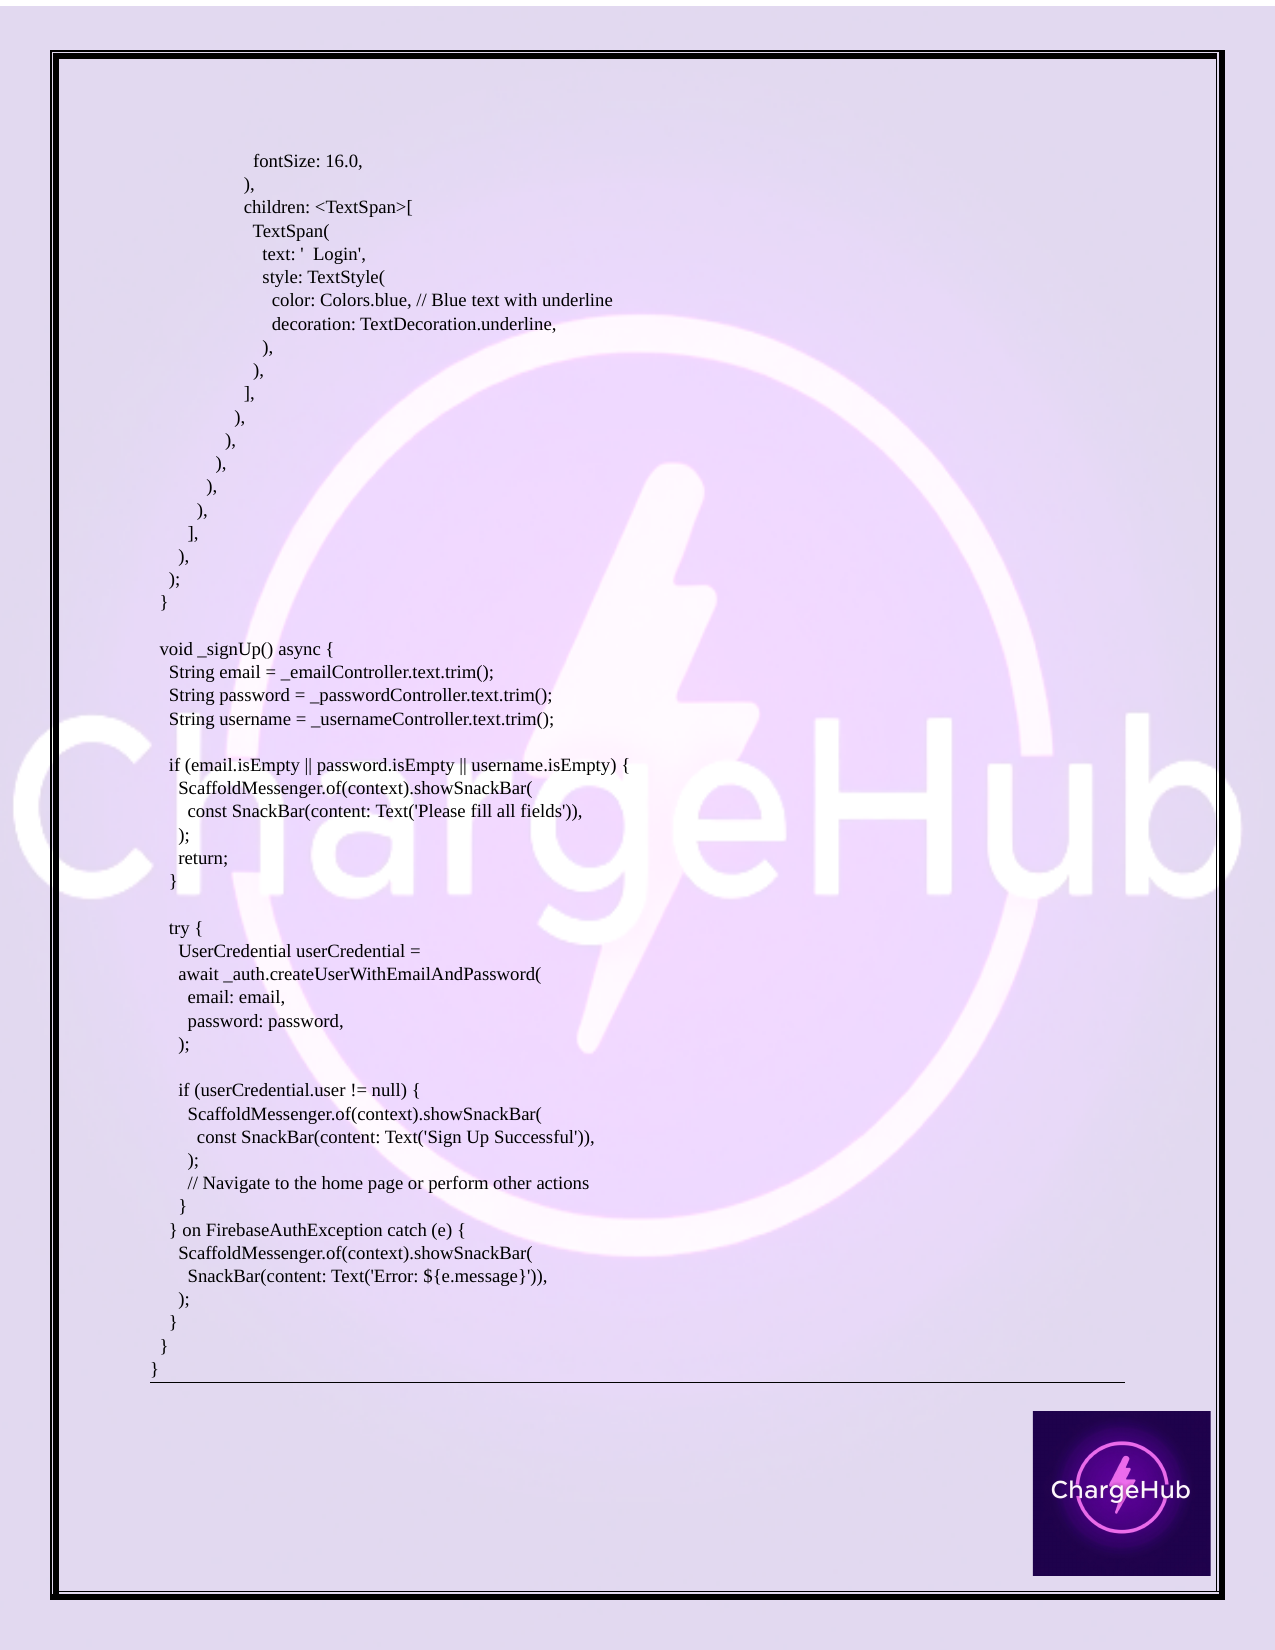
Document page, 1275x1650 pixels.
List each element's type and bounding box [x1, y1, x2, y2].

picture [1032, 1411, 1211, 1576]
text [150, 150, 1125, 1382]
